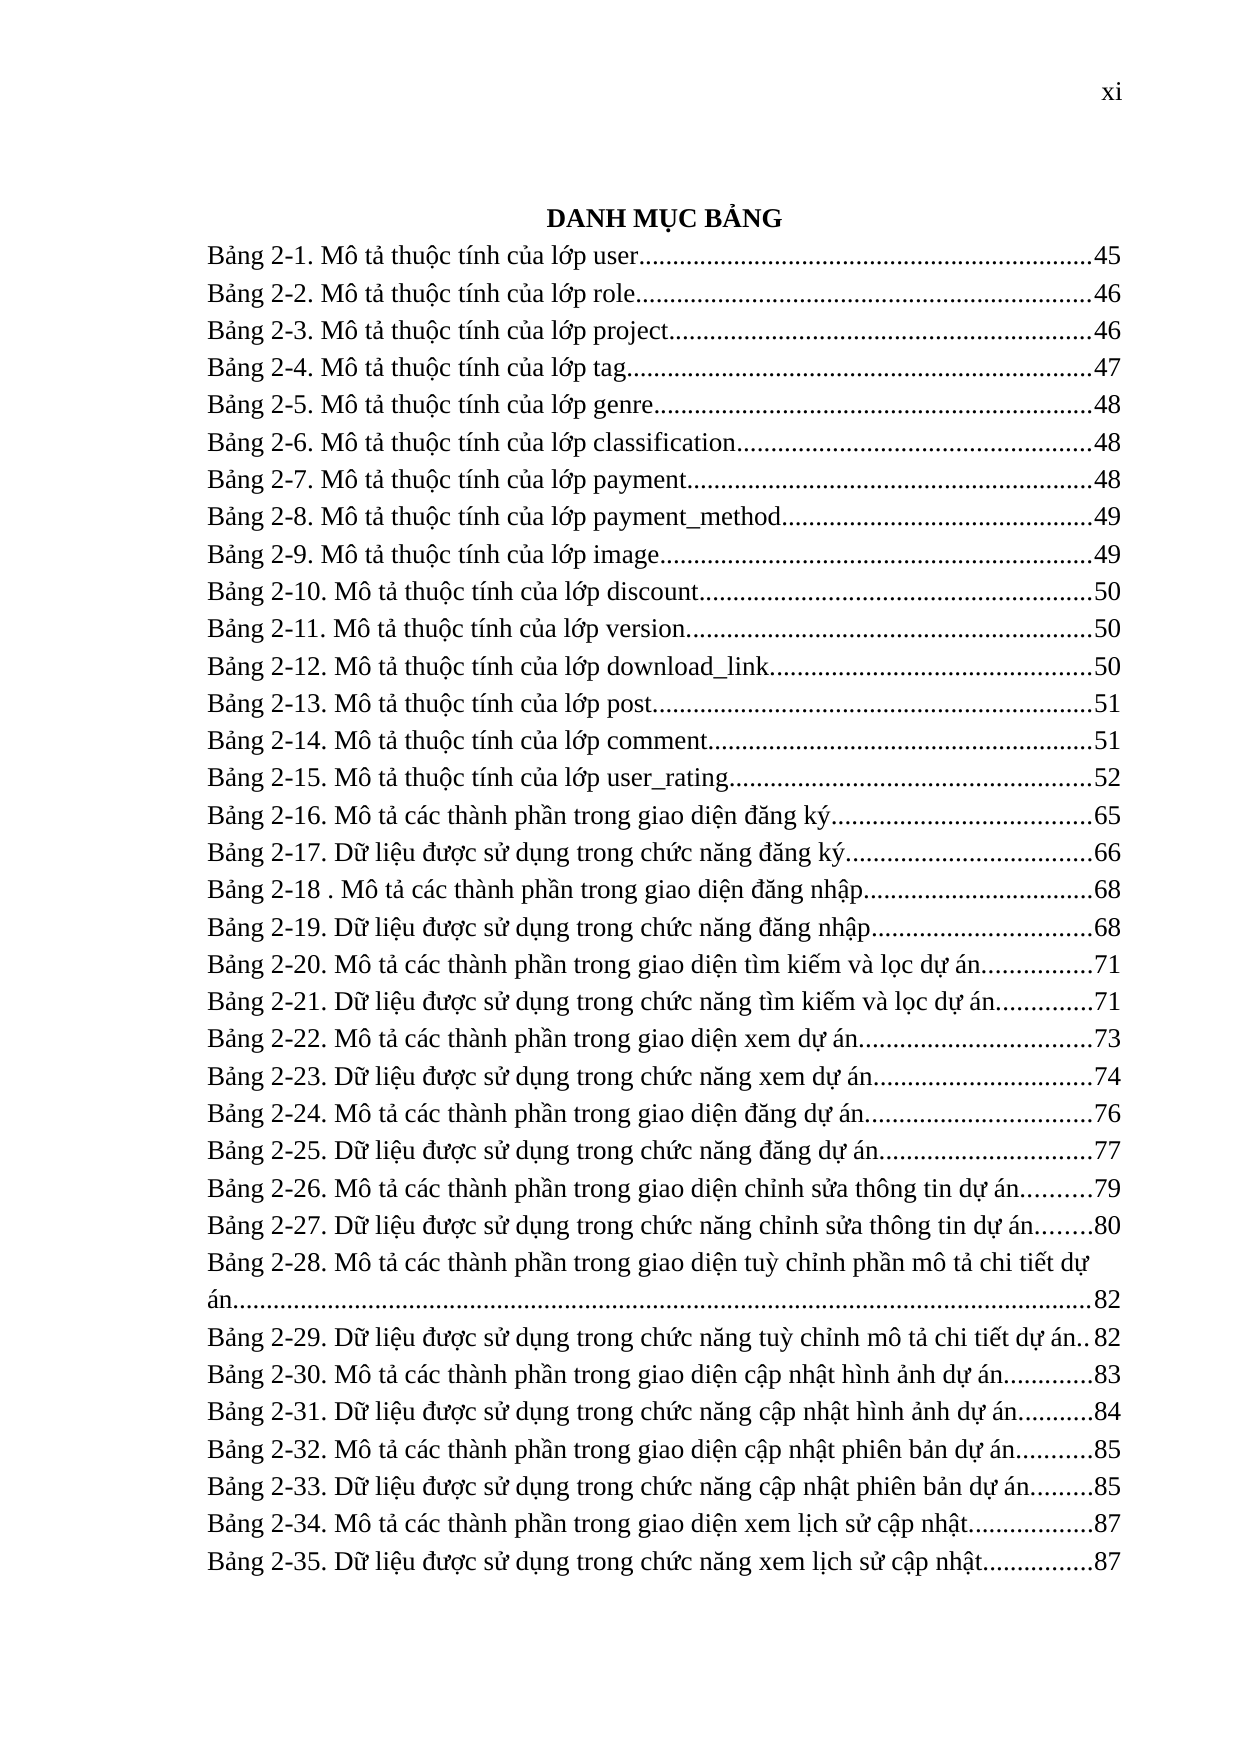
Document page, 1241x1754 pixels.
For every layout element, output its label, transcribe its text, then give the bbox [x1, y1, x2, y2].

text Bảng 2-34. Mô tả các thành phần trong giao diện xem lịch sử cập nhật. 87 [207, 1507, 1122, 1538]
text Bảng 2-9. Mô tả thuộc tính của lớp image 49 [207, 538, 1122, 569]
text Bảng 2-20. Mô tả các thành phần trong giao diện tìm kiếm và lọc dự án. 71 [207, 948, 1122, 979]
text Bảng 2-3. Mô tả thuộc tính của lớp project 46 [207, 314, 1122, 345]
text Bảng 2-29. Dữ liệu được sử dụng trong chức năng tuỳ chỉnh mô tả chi tiết dự án. 82 [207, 1321, 1122, 1352]
text Bảng 2-26. Mô tả các thành phần trong giao diện chỉnh sửa thông tin dự án. 79 [207, 1172, 1122, 1203]
text Bảng 2-15. Mô tả thuộc tính của lớp user_rating 52 [207, 762, 1122, 793]
text Bảng 2-31. Dữ liệu được sử dụng trong chức năng cập nhật hình ảnh dự án. 84 [207, 1396, 1122, 1427]
text Bảng 2-24. Mô tả các thành phần trong giao diện đăng dự án. 76 [207, 1097, 1122, 1128]
text Bảng 2-23. Dữ liệu được sử dụng trong chức năng xem dự án 74 [207, 1060, 1122, 1091]
subtitle DANH MỤC BẢNG [207, 202, 1122, 233]
text Bảng 2-12. Mô tả thuộc tính của lớp download_link. 50 [207, 650, 1122, 681]
text Bảng 2-27. Dữ liệu được sử dụng trong chức năng chỉnh sửa thông tin dự án. 80 [207, 1209, 1122, 1240]
text Bảng 2-32. Mô tả các thành phần trong giao diện cập nhật phiên bản dự án. 85 [207, 1433, 1122, 1464]
text Bảng 2-13. Mô tả thuộc tính của lớp post. 51 [207, 687, 1122, 718]
text Bảng 2-2. Mô tả thuộc tính của lớp role 46 [207, 277, 1122, 308]
text Bảng 2-21. Dữ liệu được sử dụng trong chức năng tìm kiếm và lọc dự án. 71 [207, 985, 1122, 1016]
text Bảng 2-17. Dữ liệu được sử dụng trong chức năng đăng ký. 66 [207, 836, 1122, 867]
text Bảng 2-19. Dữ liệu được sử dụng trong chức năng đăng nhập 68 [207, 911, 1122, 942]
text Bảng 2-4. Mô tả thuộc tính của lớp tag 47 [207, 351, 1122, 382]
text Bảng 2-8. Mô tả thuộc tính của lớp payment_method 49 [207, 501, 1122, 532]
text Bảng 2-14. Mô tả thuộc tính của lớp comment. 51 [207, 724, 1122, 755]
text Bảng 2-30. Mô tả các thành phần trong giao diện cập nhật hình ảnh dự án. 83 [207, 1358, 1122, 1389]
text Bảng 2-18 . Mô tả các thành phần trong giao diện đăng nhập. 68 [207, 873, 1122, 904]
text Bảng 2-28. Mô tả các thành phần trong giao diện tuỳ chỉnh phần mô tả chi tiết dự án. 82 [207, 1246, 1122, 1315]
text Bảng 2-33. Dữ liệu được sử dụng trong chức năng cập nhật phiên bản dự án. 85 [207, 1470, 1122, 1501]
text Bảng 2-5. Mô tả thuộc tính của lớp genre 48 [207, 389, 1122, 420]
text Bảng 2-10. Mô tả thuộc tính của lớp discount 50 [207, 575, 1122, 606]
text Bảng 2-11. Mô tả thuộc tính của lớp version. 50 [207, 612, 1122, 643]
text Bảng 2-16. Mô tả các thành phần trong giao diện đăng ký. 65 [207, 799, 1122, 830]
text Bảng 2-35. Dữ liệu được sử dụng trong chức năng xem lịch sử cập nhật. 87 [207, 1545, 1122, 1576]
text Bảng 2-6. Mô tả thuộc tính của lớp classification 48 [207, 426, 1122, 457]
text Bảng 2-25. Dữ liệu được sử dụng trong chức năng đăng dự án. 77 [207, 1134, 1122, 1166]
text Bảng 2-7. Mô tả thuộc tính của lớp payment 48 [207, 463, 1122, 494]
text Bảng 2-22. Mô tả các thành phần trong giao diện xem dự án. 73 [207, 1023, 1122, 1054]
text Bảng 2-1. Mô tả thuộc tính của lớp user 45 [207, 239, 1122, 271]
